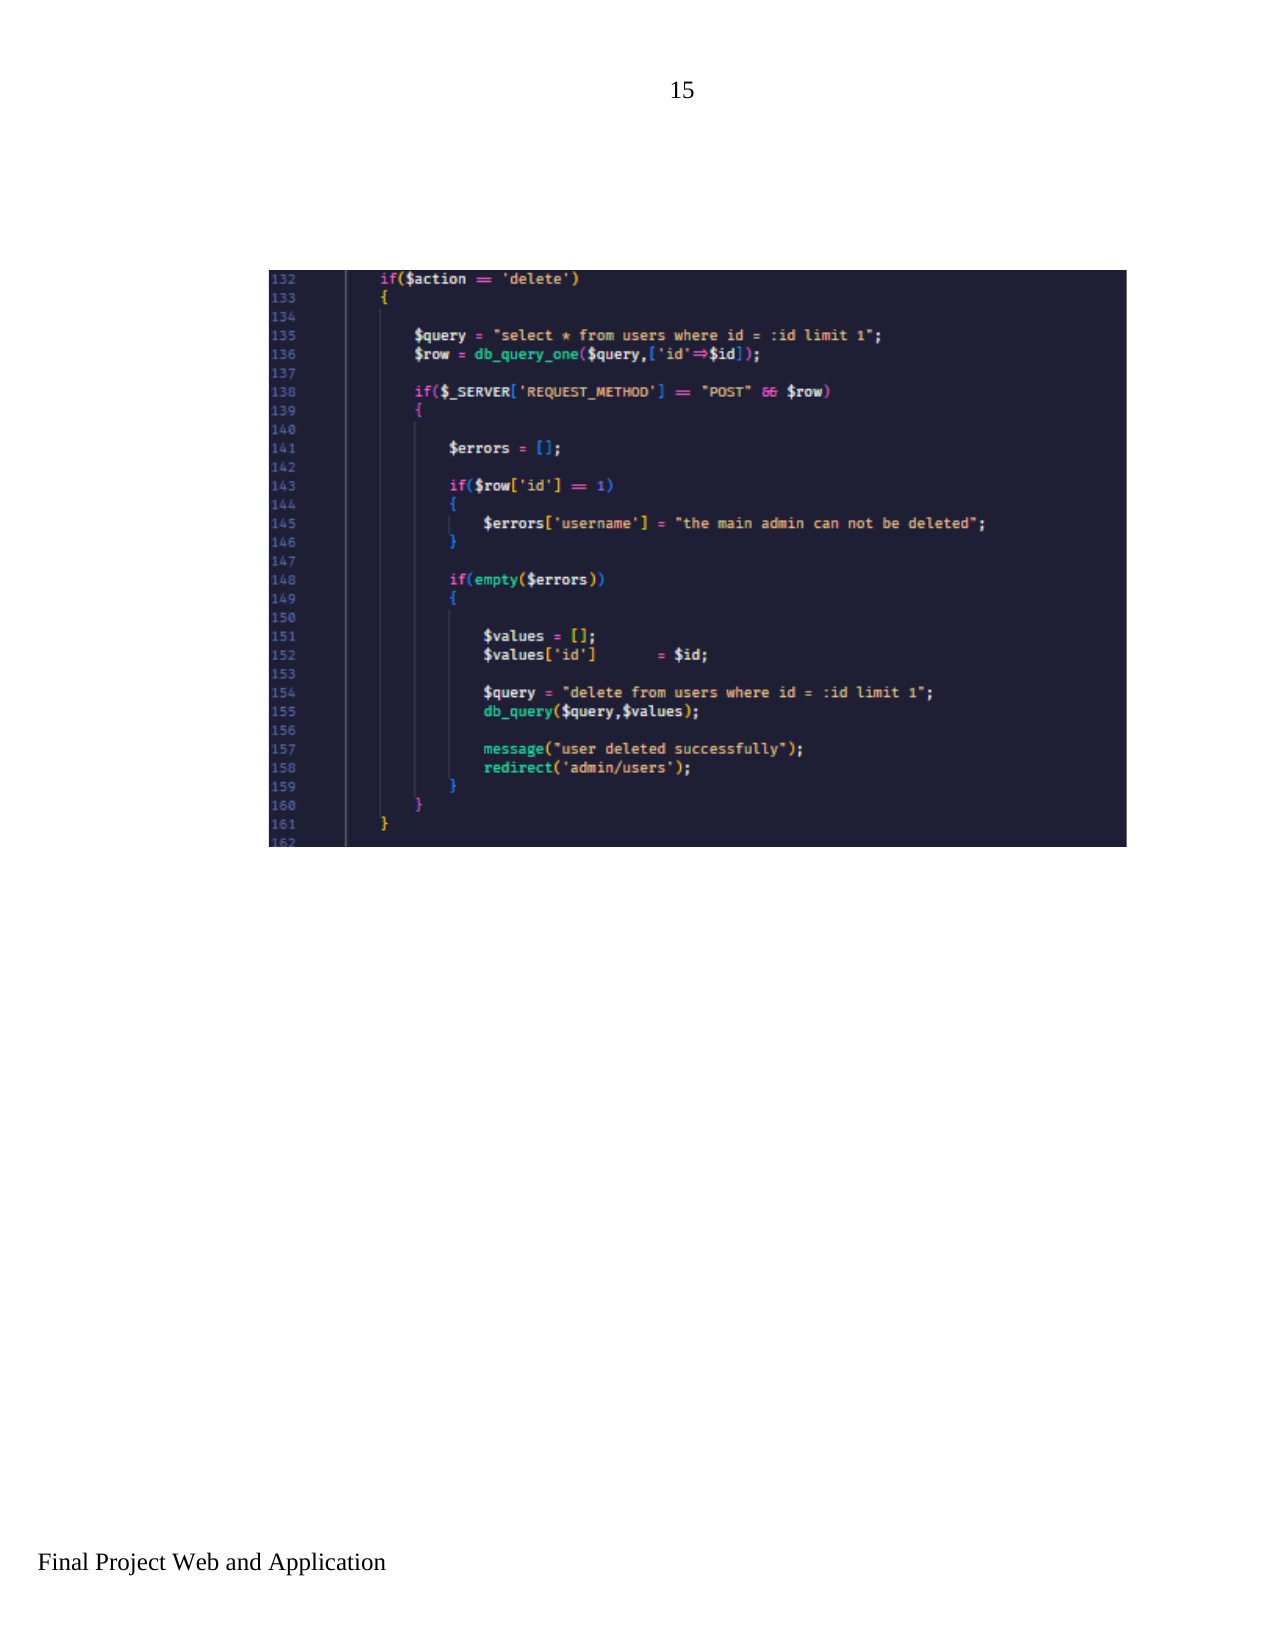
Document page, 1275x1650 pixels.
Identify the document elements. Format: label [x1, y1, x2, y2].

picture [267, 270, 1127, 845]
